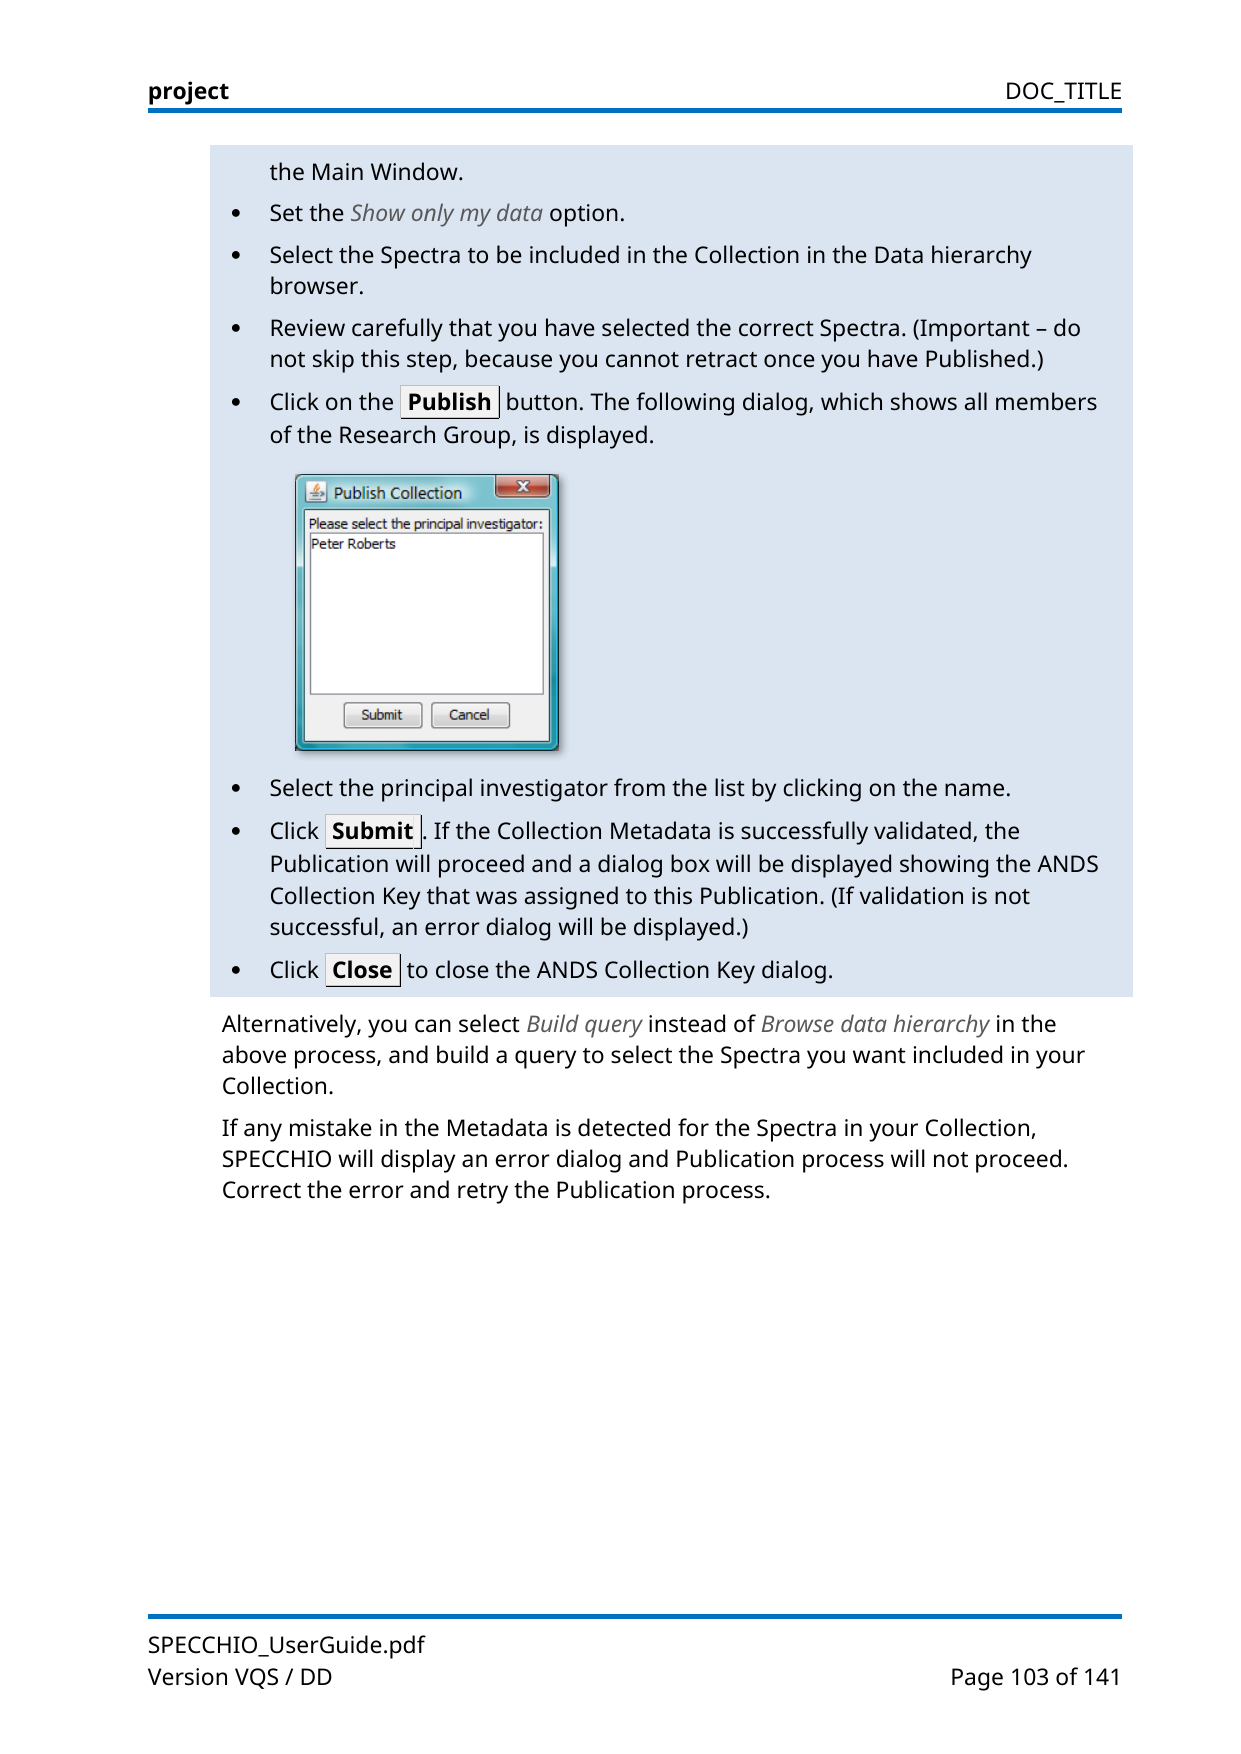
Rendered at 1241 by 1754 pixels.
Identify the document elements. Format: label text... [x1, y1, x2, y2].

text If any mistake in the Metadata is detected for the Spectra in your Collection, SPECCHIO will display an error dialog and Publication process will not proceed. Correct the error and retry the Publication process. [222, 1112, 1122, 1206]
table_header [210, 145, 1133, 997]
picture [295, 474, 559, 751]
text Alternatively, you can select Build query instead of Browse data hierarchy in the above process, and build a query to select the Spectra you want included in your Collection. [222, 1008, 1122, 1102]
